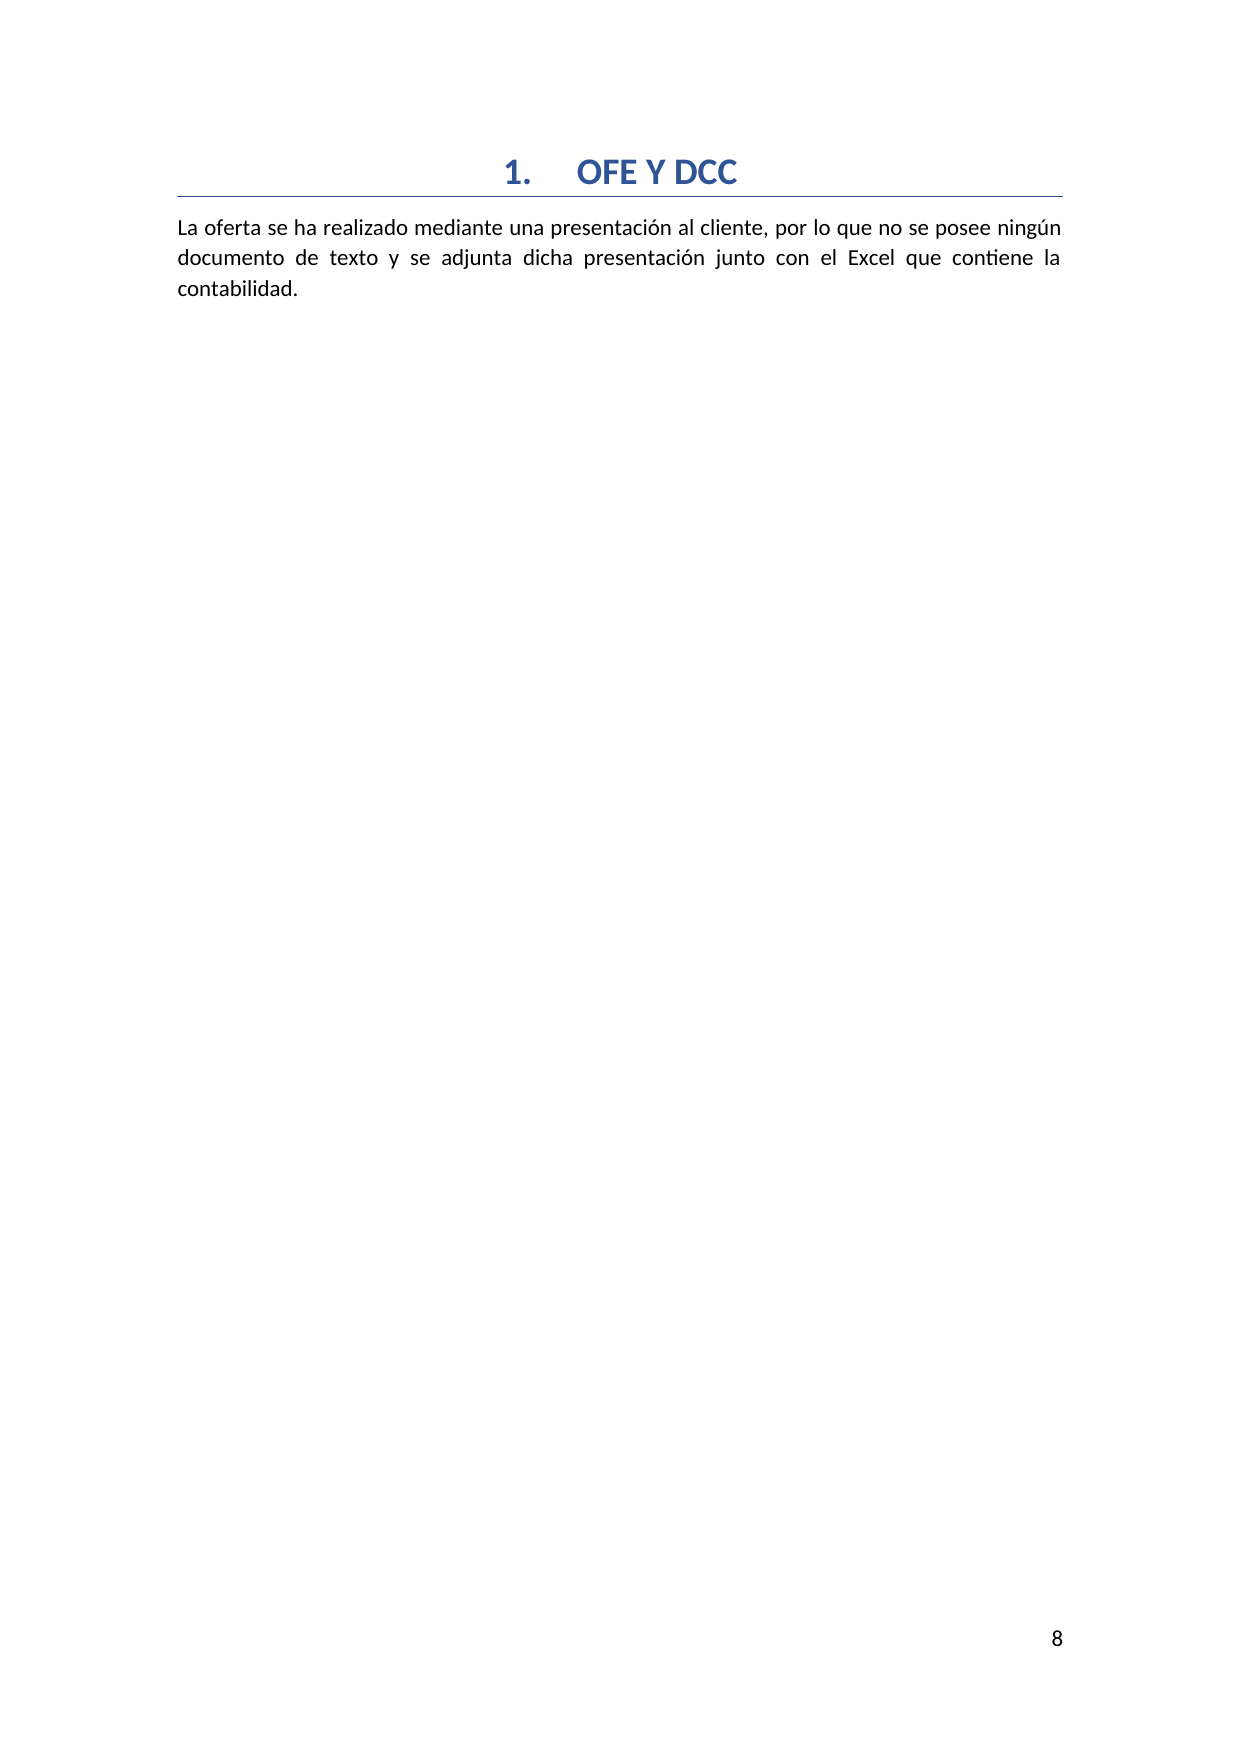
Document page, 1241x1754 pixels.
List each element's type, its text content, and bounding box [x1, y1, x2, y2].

text La oferta se ha realizado mediante una presentación al cliente, por lo que no se posee ningún documento de texto y se adjunta dicha presentación junto con el Excel que contiene la contabilidad. [177, 213, 1063, 302]
subtitle OFE Y DCC [177, 148, 1063, 196]
